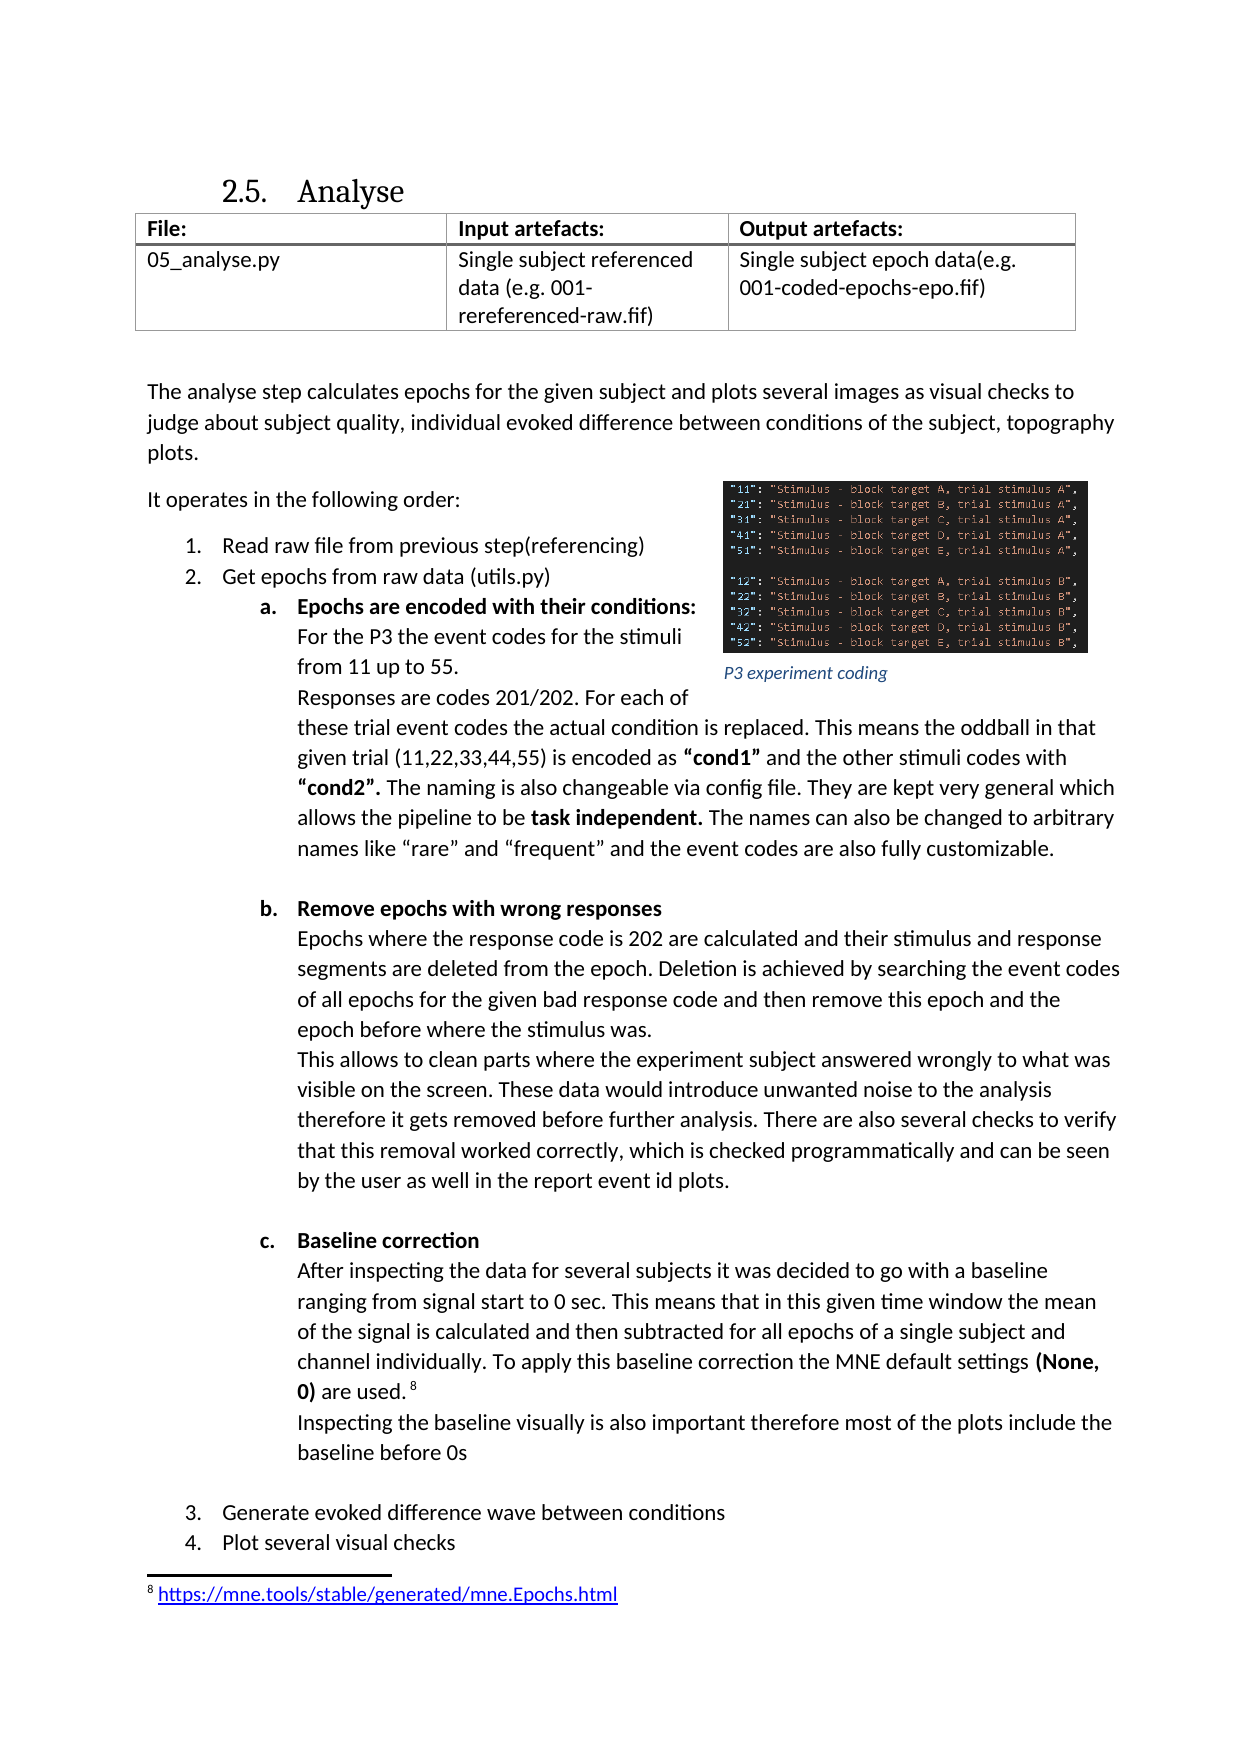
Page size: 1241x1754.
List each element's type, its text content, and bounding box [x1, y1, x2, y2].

list Epochs where the response code is 202 are calculated and their stimulus and response segments are deleted from the epoch. Deletion is achieved by searching the event codes of all epochs for the given bad response code and then remove this epoch and the epoch before where the stimulus was. [297, 924, 1122, 1043]
picture [723, 481, 1088, 485]
list Plot several visual checks [184, 1528, 1122, 1557]
list Read raw file from previous step(referencing) [184, 532, 1122, 560]
picture [723, 513, 1088, 532]
text It operates in the following order: [147, 485, 1122, 513]
list Epochs are encoded with their conditions: [259, 592, 1122, 620]
list Get epochs from raw data (utils.py) [184, 562, 1122, 590]
table_header File: [136, 214, 446, 242]
list For the P3 the event codes for the stimuli from 11 up to 55. Responses are codes 201/202. For each of these trial event codes the actual condition is replaced. This means the oddball in that given trial (11,22,33,44,55) is encoded as “cond1” and the other stimuli codes with “cond2”. The naming is also changeable via config file. They are kept very general which allows the pipeline to be task independent. The names can also be changed to arbitrary names like “rare” and “frequent” and the event codes are also fully customizable. [297, 622, 1122, 862]
list After inspecting the data for several subjects it was decided to go with a baseline ranging from signal start to 0 sec. This means that in this given time window the mean of the signal is calculated and then subtracted for all epochs of a single subject and channel individually. To apply this baseline correction the MNE default settings (None, 0) are used. [297, 1257, 1122, 1406]
table_header Input artefacts: [447, 214, 728, 242]
list Remove epochs with wrong responses [259, 894, 1122, 922]
table_header Output artefacts: [729, 214, 1075, 242]
list Generate evoked difference wave between conditions [184, 1498, 1122, 1526]
table_cell Single subject referenced data (e.g. 001-rereferenced-raw.fif) [447, 246, 728, 329]
table_cell Single subject epoch data(e.g. 001-coded-epochs-epo.fif) [729, 246, 1075, 329]
table_cell 05_analyse.py [136, 246, 446, 329]
subtitle Analyse [222, 172, 1122, 210]
list Baseline correction [259, 1226, 1122, 1254]
list Inspecting the baseline visually is also important therefore most of the plots include the baseline before 0s [297, 1408, 1122, 1466]
text The analyse step calculates epochs for the given subject and plots several images as visual checks to judge about subject quality, individual evoked difference between conditions of the subject, topography plots. [147, 377, 1122, 466]
list This allows to clean parts where the experiment subject answered wrongly to what was visible on the screen. These data would introduce unwanted noise to the analysis therefore it gets removed before further analysis. There are also several checks to verify that this removal worked correctly, which is checked programmatically and can be seen by the user as well in the report event id plots. [297, 1045, 1122, 1194]
